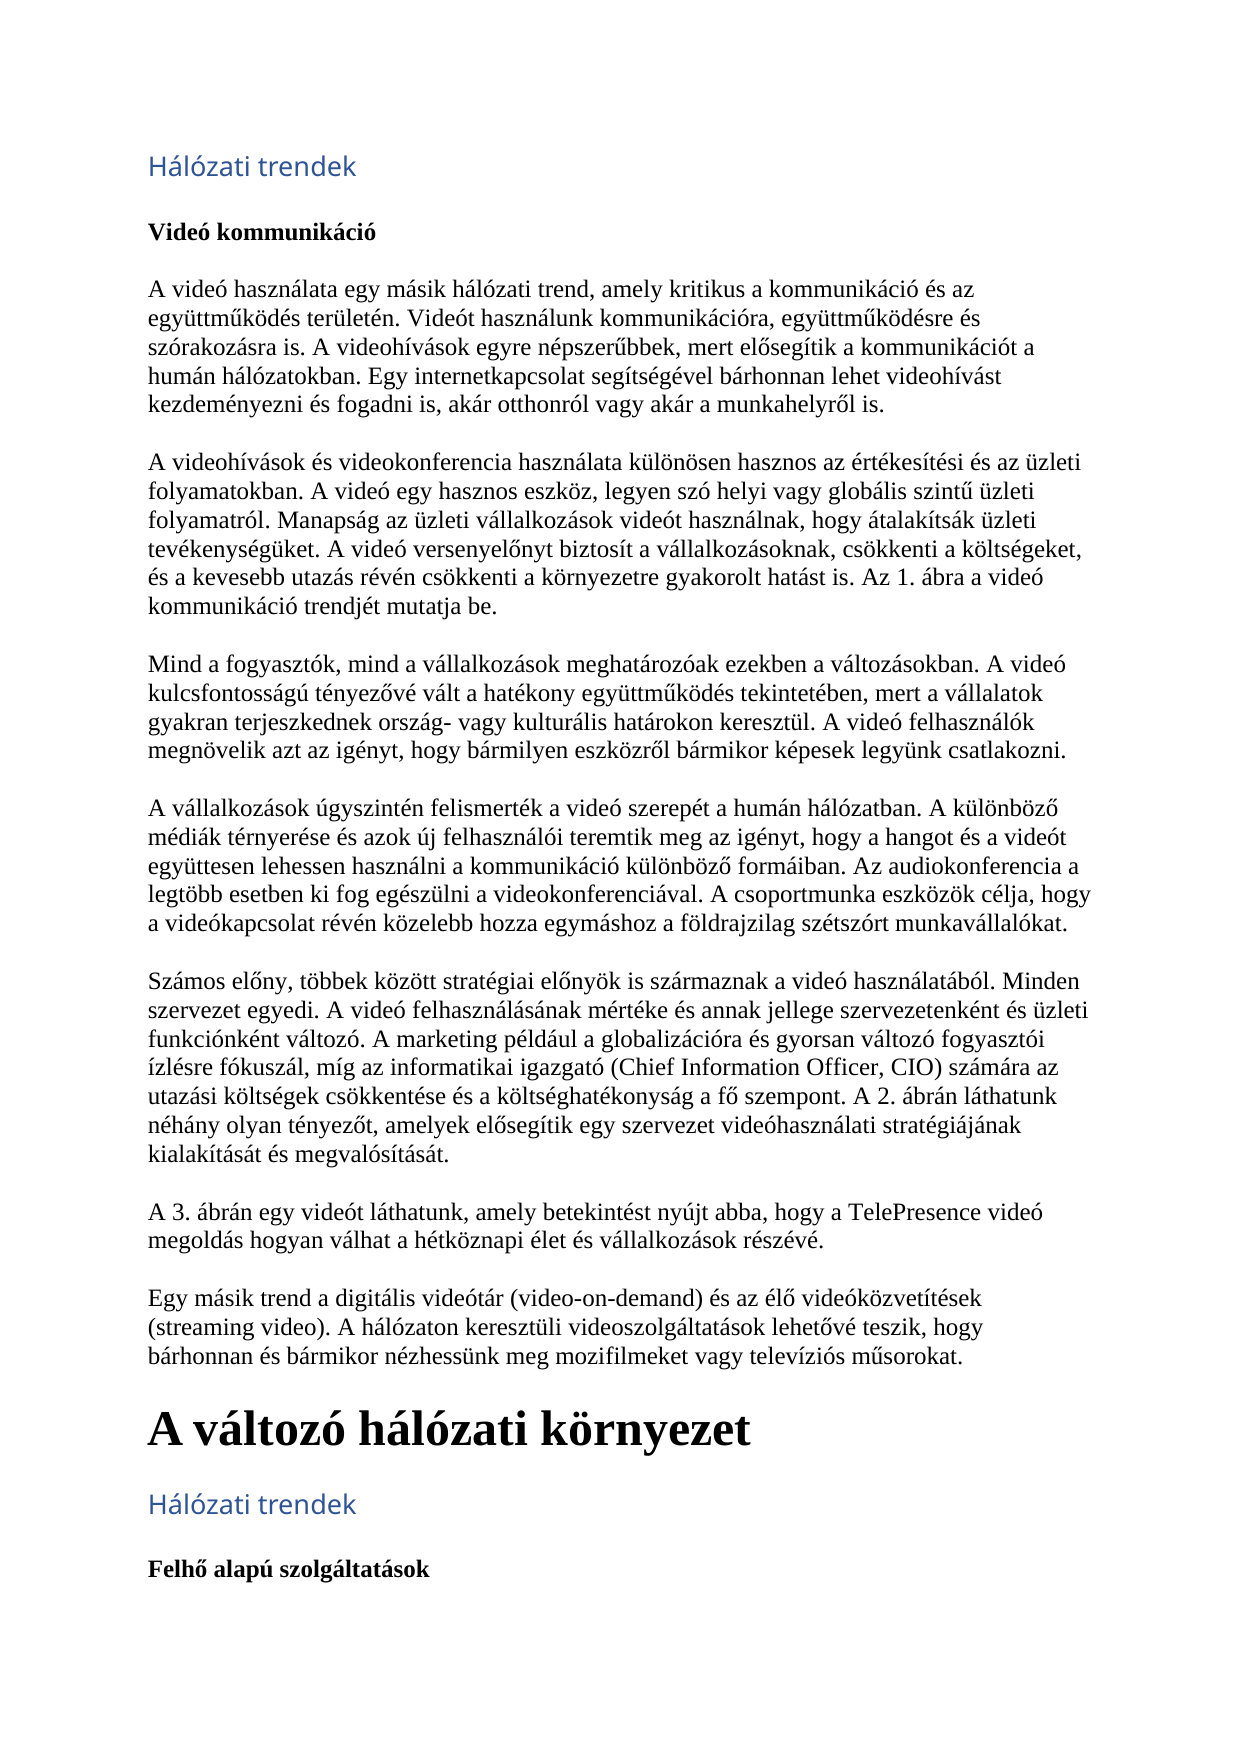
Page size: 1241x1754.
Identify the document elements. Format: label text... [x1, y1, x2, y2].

subtitle Hálózati trendek [148, 148, 1093, 184]
subtitle A változó hálózati környezet [148, 1399, 1093, 1456]
text A videohívások és videokonferencia használata különösen hasznos az értékesítési és az üzleti folyamatokban. A videó egy hasznos eszköz, legyen szó helyi vagy globális szintű üzleti folyamatról. Manapság az üzleti vállalkozások videót használnak, hogy átalakítsák üzleti tevékenységüket. A videó versenyelőnyt biztosít a vállalkozásoknak, csökkenti a költségeket, és a kevesebb utazás révén csökkenti a környezetre gyakorolt hatást is. Az 1. ábra a videó kommunikáció trendjét mutatja be. [148, 447, 1093, 620]
text Mind a fogyasztók, mind a vállalkozások meghatározóak ezekben a változásokban. A videó kulcsfontosságú tényezővé vált a hatékony együttműködés tekintetében, mert a vállalatok gyakran terjeszkednek ország- vagy kulturális határokon keresztül. A videó felhasználók megnövelik azt az igényt, hogy bármilyen eszközről bármikor képesek legyünk csatlakozni. [148, 649, 1093, 764]
subtitle Hálózati trendek [148, 1485, 1093, 1522]
text Felhő alapú szolgáltatások [148, 1554, 1093, 1583]
text A 3. ábrán egy videót láthatunk, amely betekintést nyújt abba, hogy a TelePresence videó megoldás hogyan válhat a hétköznapi élet és vállalkozások részévé. [148, 1197, 1093, 1254]
text A videó használata egy másik hálózati trend, amely kritikus a kommunikáció és az együttműködés területén. Videót használunk kommunikációra, együttműködésre és szórakozásra is. A videohívások egyre népszerűbbek, mert elősegítik a kommunikációt a humán hálózatokban. Egy internetkapcsolat segítségével bárhonnan lehet videohívást kezdeményezni és fogadni is, akár otthonról vagy akár a munkahelyről is. [148, 274, 1093, 418]
text Egy másik trend a digitális videótár (video-on-demand) és az élő videóközvetítések (streaming video). A hálózaton keresztüli videoszolgáltatások lehetővé teszik, hogy bárhonnan és bármikor nézhessünk meg mozifilmeket vagy televíziós műsorokat. [148, 1283, 1093, 1369]
text Számos előny, többek között stratégiai előnyök is származnak a videó használatából. Minden szervezet egyedi. A videó felhasználásának mértéke és annak jellege szervezetenként és üzleti funkciónként változó. A marketing például a globalizációra és gyorsan változó fogyasztói ízlésre fókuszál, míg az informatikai igazgató (Chief Information Officer, CIO) számára az utazási költségek csökkentése és a költséghatékonyság a fő szempont. A 2. ábrán láthatunk néhány olyan tényezőt, amelyek elősegítik egy szervezet videóhasználati stratégiájának kialakítását és megvalósítását. [148, 966, 1093, 1167]
text Videó kommunikáció [148, 217, 1093, 245]
text A vállalkozások úgyszintén felismerték a videó szerepét a humán hálózatban. A különböző médiák térnyerése és azok új felhasználói teremtik meg az igényt, hogy a hangot és a videót együttesen lehessen használni a kommunikáció különböző formáiban. Az audiokonferencia a legtöbb esetben ki fog egészülni a videokonferenciával. A csoportmunka eszközök célja, hogy a videókapcsolat révén közelebb hozza egymáshoz a földrajzilag szétszórt munkavállalókat. [148, 793, 1093, 937]
